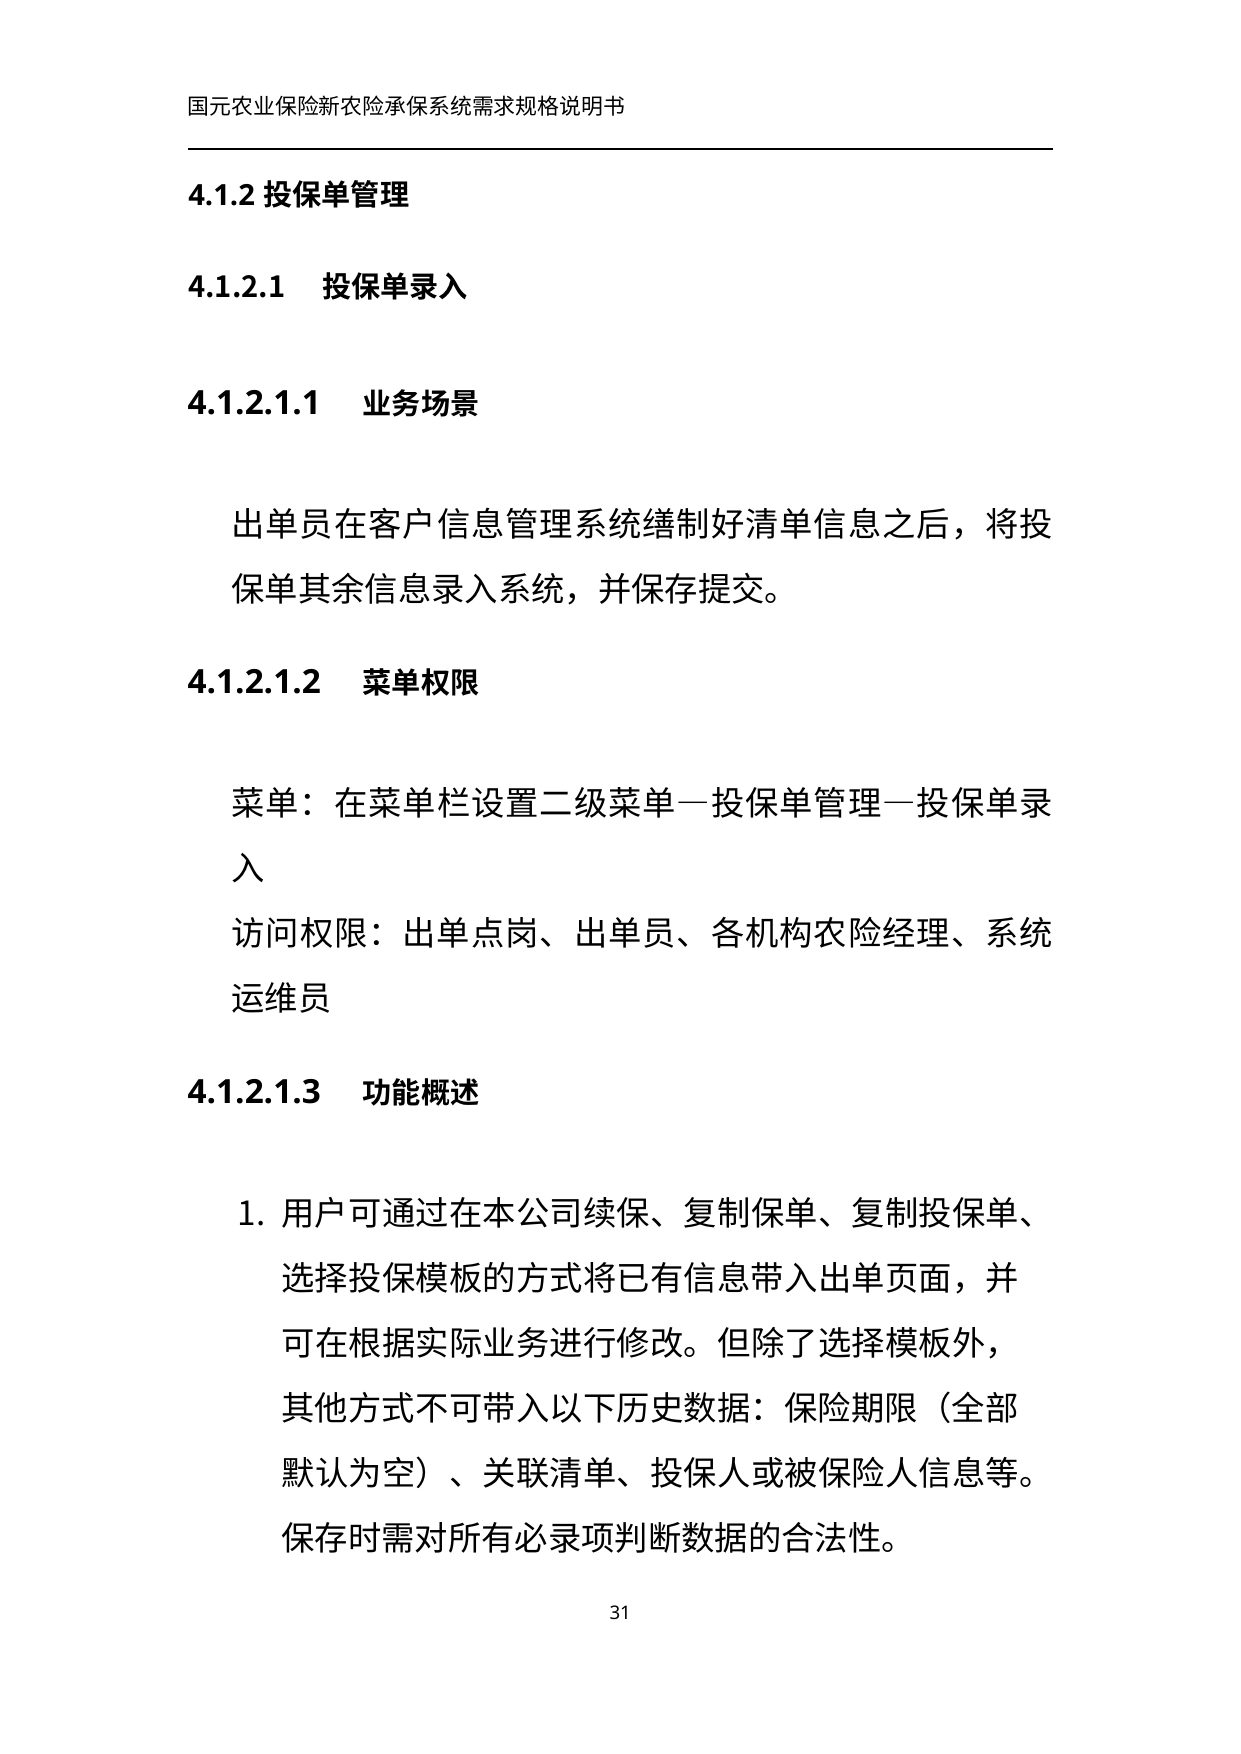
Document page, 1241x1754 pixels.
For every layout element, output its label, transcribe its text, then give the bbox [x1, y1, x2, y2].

subtitle 菜单权限 [187, 648, 1053, 713]
subtitle 业务场景 [187, 369, 1053, 434]
text 菜单：在菜单栏设置二级菜单—投保单管理—投保单录入 [231, 769, 1053, 899]
subtitle 投保单管理 [188, 160, 1019, 225]
text 出单员在客户信息管理系统缮制好清单信息之后，将投保单其余信息录入系统，并保存提交。 [231, 489, 1053, 619]
text 访问权限：出单点岗、出单员、各机构农险经理、系统运维员 [231, 899, 1053, 1029]
subtitle 功能概述 [187, 1058, 1053, 1123]
subtitle 投保单录入 [188, 252, 1053, 317]
list 用户可通过在本公司续保、复制保单、复制投保单、选择投保模板的方式将已有信息带入出单页面，并可在根据实际业务进行修改。但除了选择模板外，其他方式不可带入以下历史数据：保险期限（全部默认为空）、关联清单、投保人或被保险人信息等。保存时需对所有必录项判断数据的合法性。 [237, 1178, 1019, 1568]
